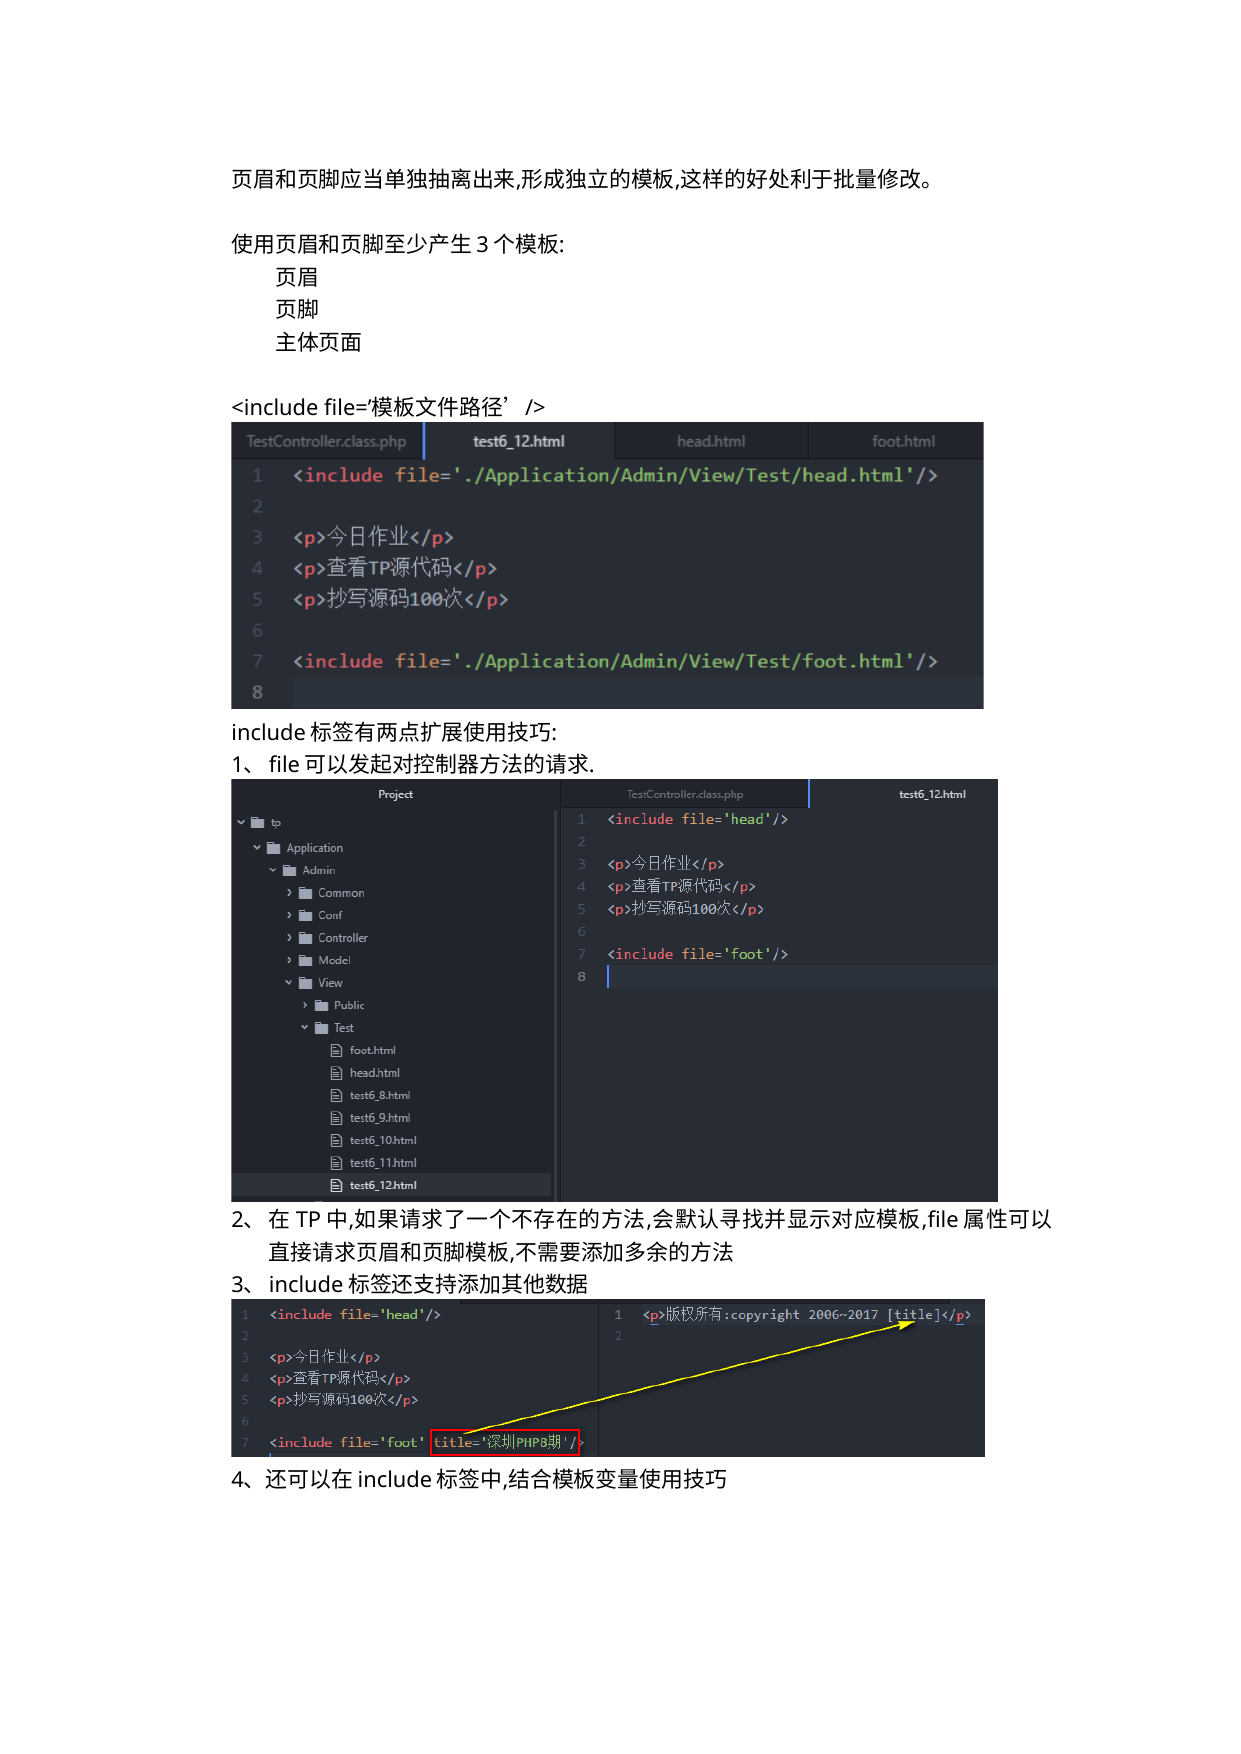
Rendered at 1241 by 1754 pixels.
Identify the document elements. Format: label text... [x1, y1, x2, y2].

list file可以发起对控制器方法的请求. [231, 747, 1053, 779]
text 页脚 [187, 292, 1053, 324]
picture [231, 1299, 985, 1457]
picture [231, 422, 984, 709]
list 在TP中,如果请求了一个不存在的方法,会默认寻找并显示对应模板,file属性可以直接请求页眉和页脚模板,不需要添加多余的方法 [231, 1202, 1053, 1267]
picture [231, 779, 998, 1202]
text 页眉和页脚应当单独抽离出来,形成独立的模板,这样的好处利于批量修改。 [187, 162, 1053, 194]
text 使用页眉和页脚至少产生3个模板: [187, 227, 1053, 259]
text <include file=’模板文件路径’/> [187, 389, 1053, 422]
text include标签有两点扩展使用技巧: [187, 714, 1053, 747]
text 页眉 [187, 259, 1053, 292]
list include标签还支持添加其他数据 [231, 1267, 1053, 1299]
text 主体页面 [187, 324, 1053, 357]
text 4、还可以在include标签中,结合模板变量使用技巧 [231, 1462, 1053, 1494]
